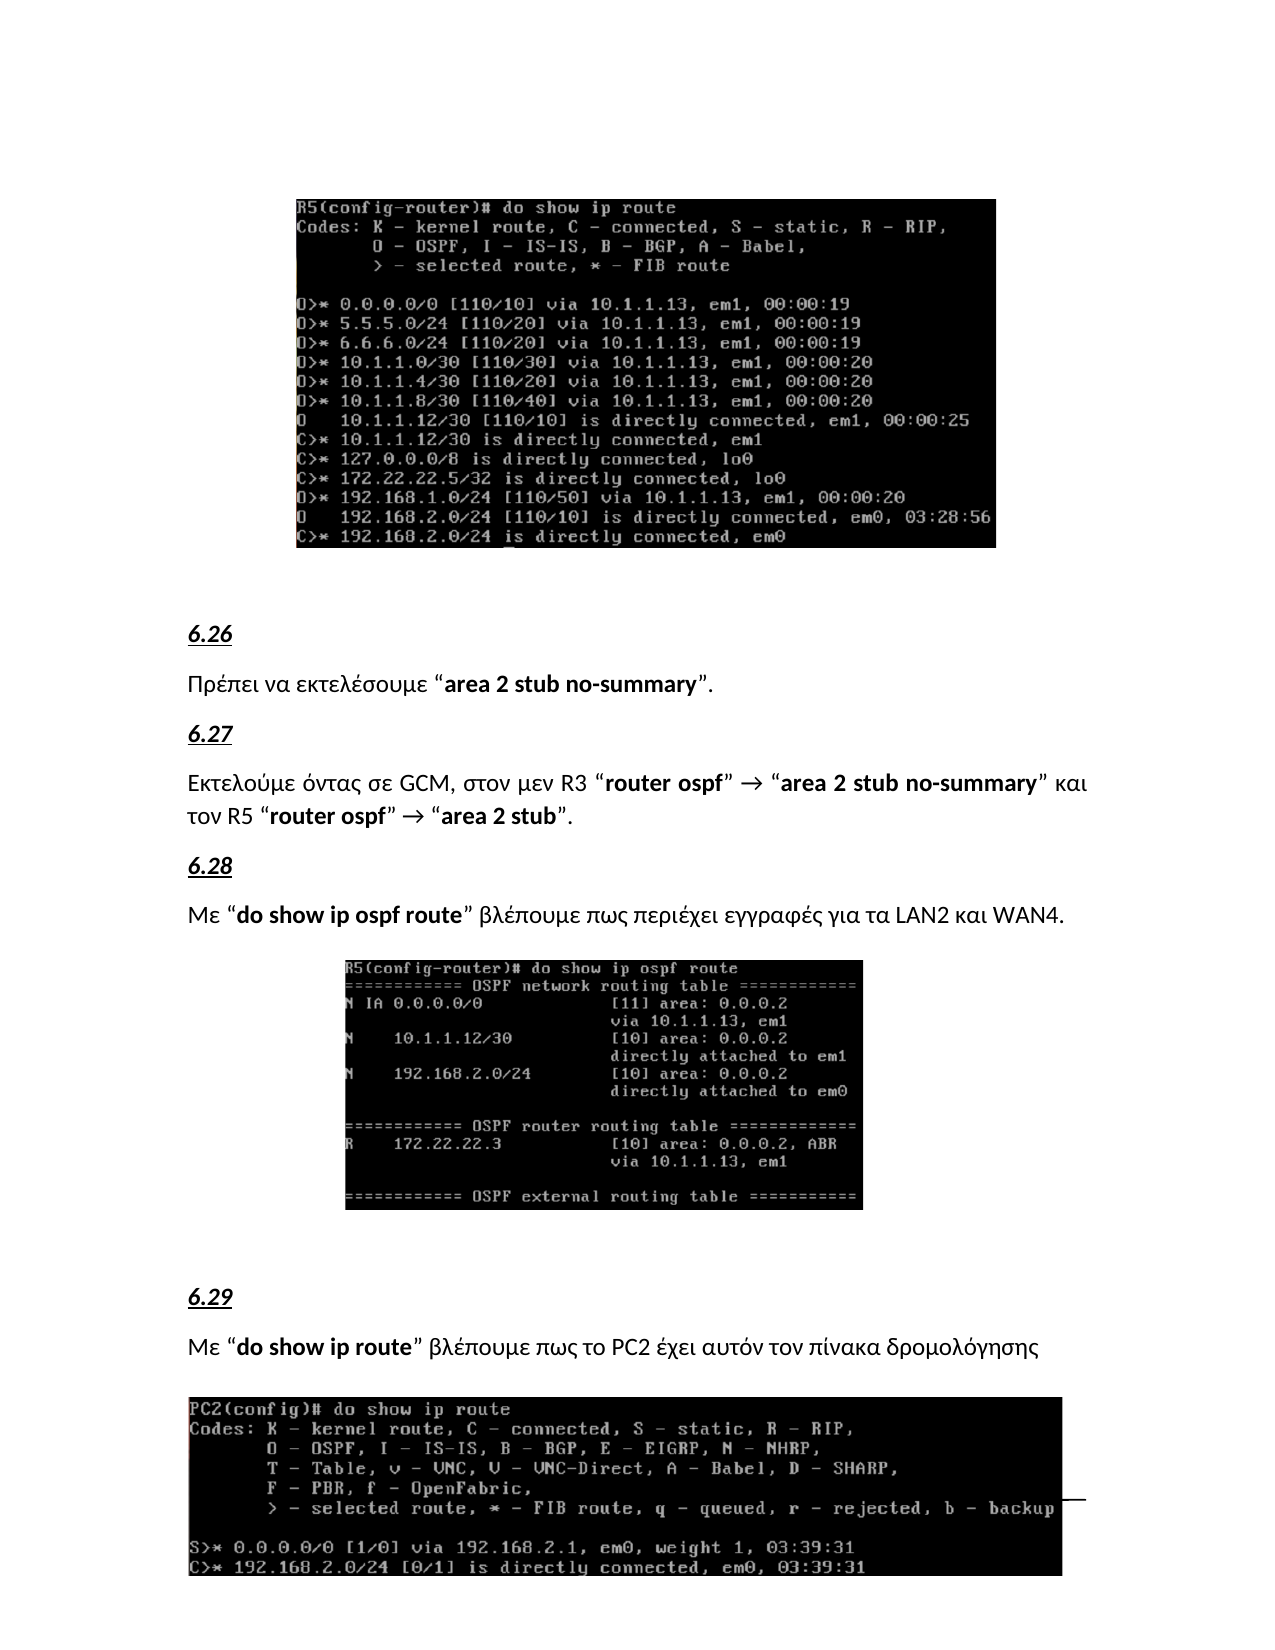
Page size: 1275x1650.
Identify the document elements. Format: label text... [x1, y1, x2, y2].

text Με “do show ip ospf route” βλέπουμε πως περιέχει εγγραφές για τα LAN2 και WAN4. [187, 899, 1087, 930]
text 6.27 [187, 718, 1087, 748]
text 6.29 [187, 1281, 1087, 1312]
text 6.26 [187, 619, 1087, 649]
picture [296, 199, 997, 548]
picture [345, 960, 864, 1210]
picture [188, 1397, 1063, 1576]
text Εκτελούμε όντας σε GCM, στον μεν R3 “router ospf” → “area 2 stub no-summary” και τον R5 “router ospf” → “area 2 stub”. [187, 767, 1087, 831]
text 6.28 [187, 850, 1087, 880]
text Πρέπει να εκτελέσουμε “area 2 stub no-summary”. [187, 668, 1087, 699]
text Με “do show ip route” βλέπουμε πως το PC2 έχει αυτόν τον πίνακα δρομολόγησης [187, 1331, 1087, 1361]
